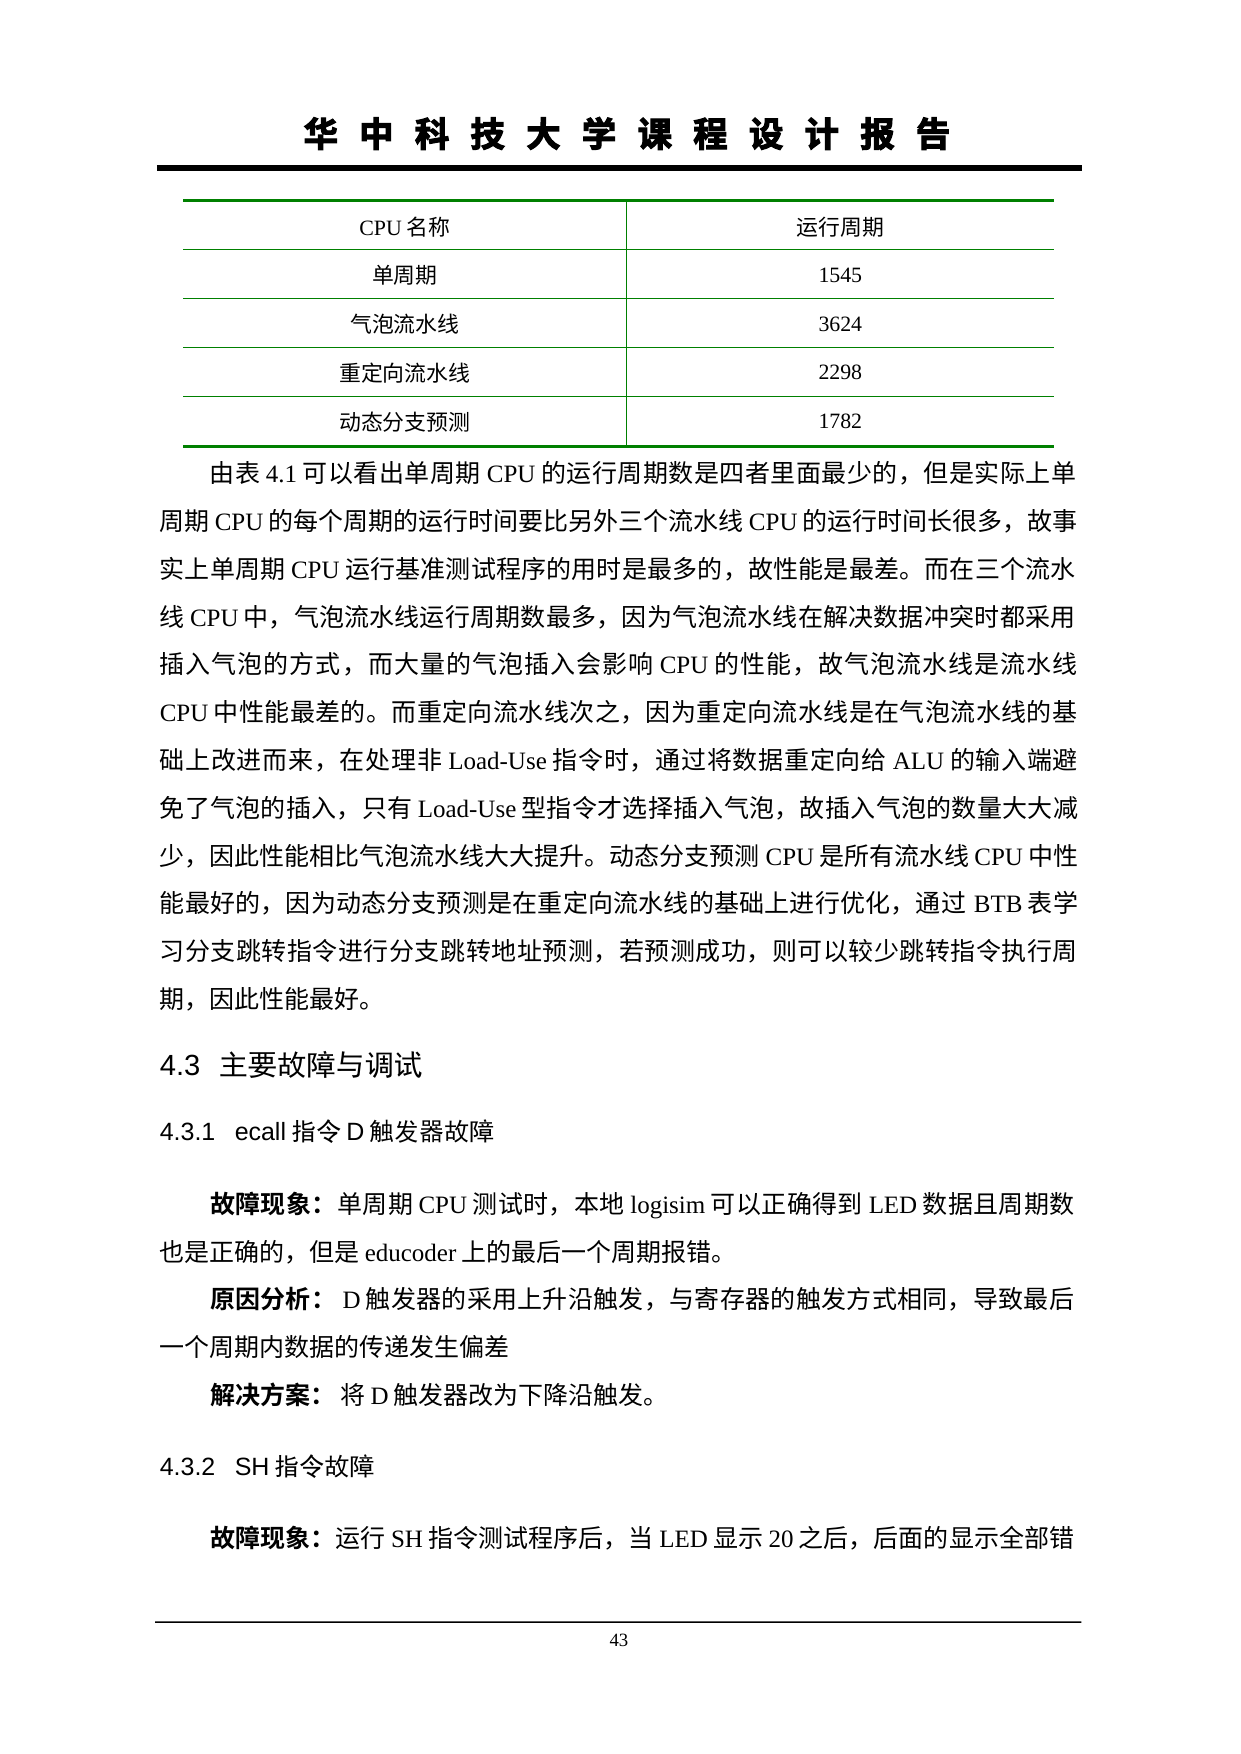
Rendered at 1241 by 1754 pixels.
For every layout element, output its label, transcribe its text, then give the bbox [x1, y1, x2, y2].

subtitle SH指令故障 [159, 1442, 1078, 1489]
table_header 运行周期 [627, 202, 1054, 249]
table_cell 2298 [627, 348, 1054, 396]
text 原因分析： D触发器的采用上升沿触发，与寄存器的触发方式相同，导致最后一个周期内数据的传递发生偏差 [159, 1274, 1075, 1370]
table_cell 3624 [627, 299, 1054, 347]
text 由表4.1可以看出单周期CPU的运行周期数是四者里面最少的，但是实际上单周期CPU的每个周期的运行时间要比另外三个流水线CPU的运行时间长很多，故事实上单周期CPU运行基准测试程序的用时是最多的，故性能是最差。而在三个流水线CPU中，气泡流水线运行周期数最多，因为气泡流水线在解决数据冲突时都采用插入气泡的方式，而大量的气泡插入会影响CPU的性能，故气泡流水线是流水线CPU中性能最差的。而重定向流水线次之，因为重定向流水线是在气泡流水线的基础上改进而来，在处理非Load-Use指令时，通过将数据重定向给ALU的输入端避免了气泡的插入，只有Load-Use型指令才选择插入气泡，故插入气泡的数量大大减少，因此性能相比气泡流水线大大提升。动态分支预测CPU是所有流水线CPU中性能最好的，因为动态分支预测是在重定向流水线的基础上进行优化，通过BTB表学习分支跳转指令进行分支跳转地址预测，若预测成功，则可以较少跳转指令执行周期，因此性能最好。 [159, 448, 1078, 1022]
table_header CPU名称 [183, 202, 626, 249]
table_cell 动态分支预测 [183, 397, 626, 445]
table_cell 单周期 [183, 250, 626, 298]
table_cell 1782 [627, 397, 1054, 445]
text 解决方案： 将D触发器改为下降沿触发。 [159, 1370, 1075, 1418]
subtitle ecall指令D触发器故障 [159, 1107, 1078, 1155]
table_cell 气泡流水线 [183, 299, 626, 347]
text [159, 1513, 1075, 1561]
text 故障现象：单周期CPU测试时，本地logisim可以正确得到LED数据且周期数也是正确的，但是educoder上的最后一个周期报错。 [159, 1179, 1075, 1274]
subtitle 主要故障与调试 [159, 1047, 1053, 1082]
table_cell 1545 [627, 250, 1054, 298]
table_cell 重定向流水线 [183, 348, 626, 396]
